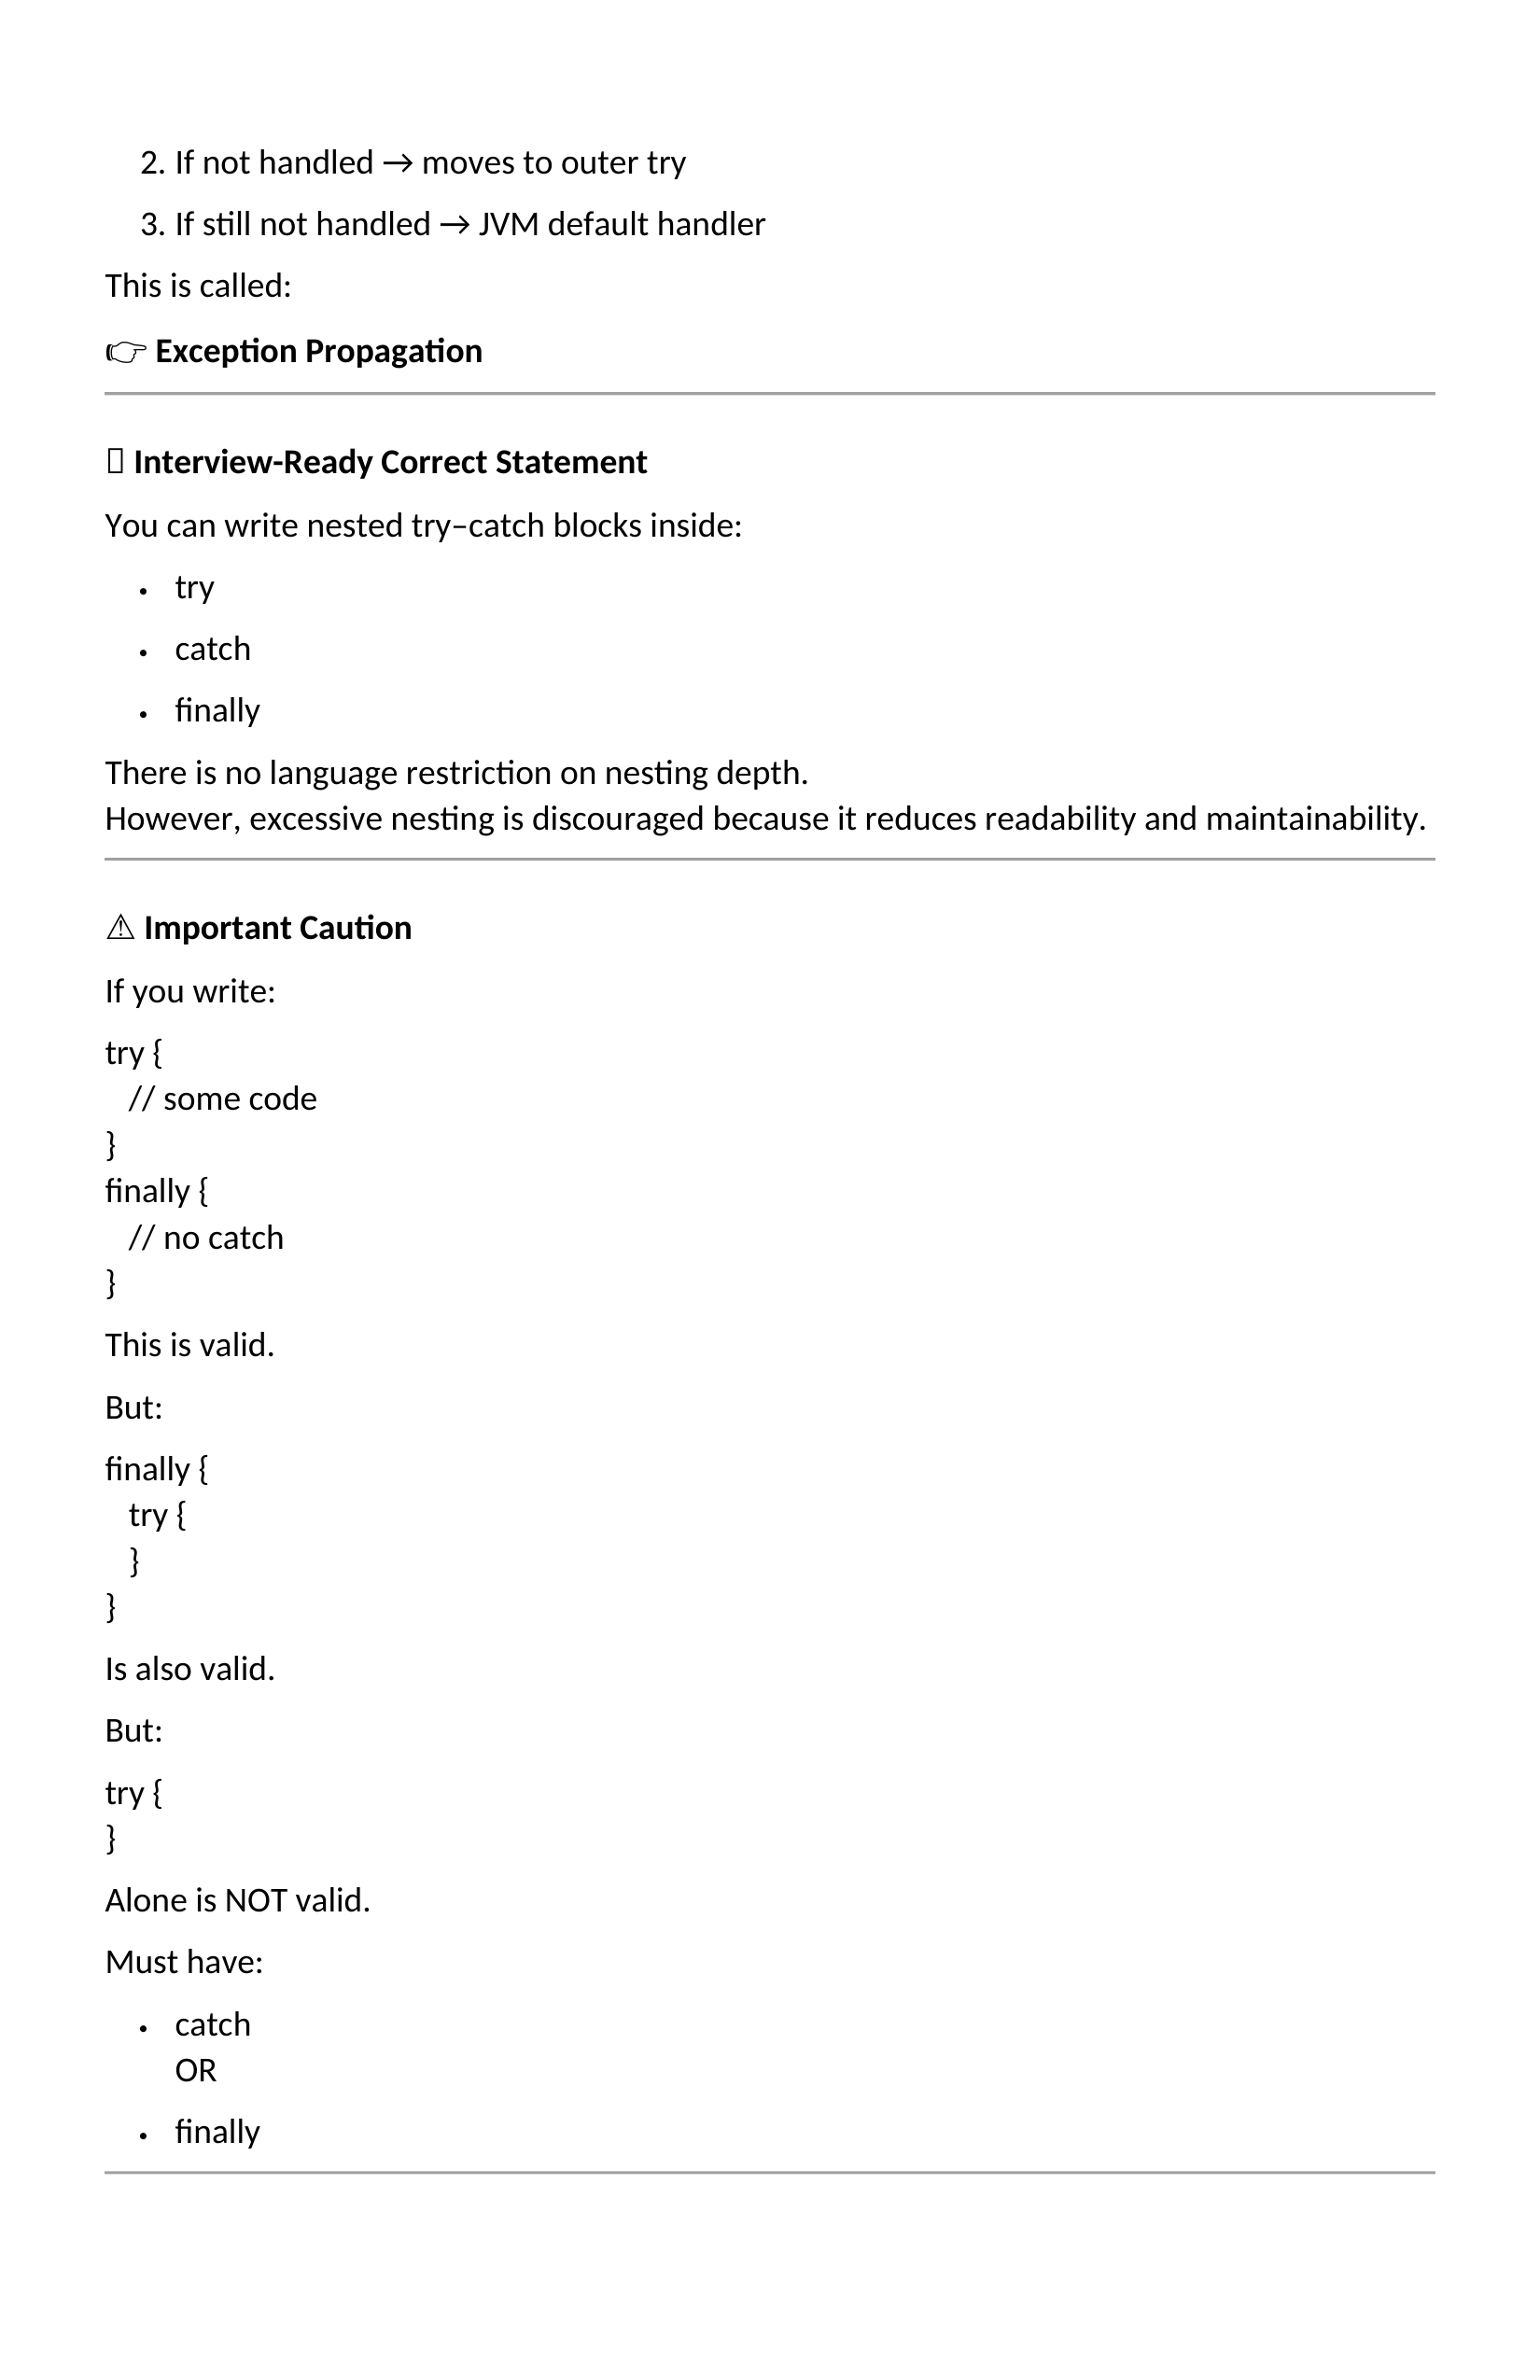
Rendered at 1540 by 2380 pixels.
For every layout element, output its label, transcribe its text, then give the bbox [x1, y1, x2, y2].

text You can write nested try–catch blocks inside: [105, 503, 1435, 546]
list catch OR [140, 2001, 1435, 2091]
list catch [140, 626, 1435, 669]
text Is also valid. [105, 1646, 1435, 1689]
text ⚠ Important Caution [105, 902, 1435, 949]
text This is valid. [105, 1323, 1435, 1365]
text This is called: [105, 263, 1435, 306]
text There is no language restriction on nesting depth. However, excessive nesting is discouraged because it reduces readability and maintainability. [105, 749, 1435, 839]
list If still not handled → JVM default handler [140, 202, 1435, 245]
text try { // some code } finally { // no catch } [105, 1030, 1435, 1304]
text try { } [105, 1771, 1435, 1859]
text But: [105, 1708, 1435, 1751]
text Alone is NOT valid. [105, 1878, 1435, 1921]
list try [140, 565, 1435, 608]
text If you write: [105, 969, 1435, 1011]
text But: [105, 1384, 1435, 1427]
list If not handled → moves to outer try [140, 140, 1435, 183]
text finally { try { } } [105, 1447, 1435, 1628]
list finally [140, 688, 1435, 731]
list finally [140, 2109, 1435, 2152]
text 🎯 Interview-Ready Correct Statement [105, 436, 1435, 483]
text Must have: [105, 1939, 1435, 1982]
text 👉 Exception Propagation [105, 325, 1435, 372]
